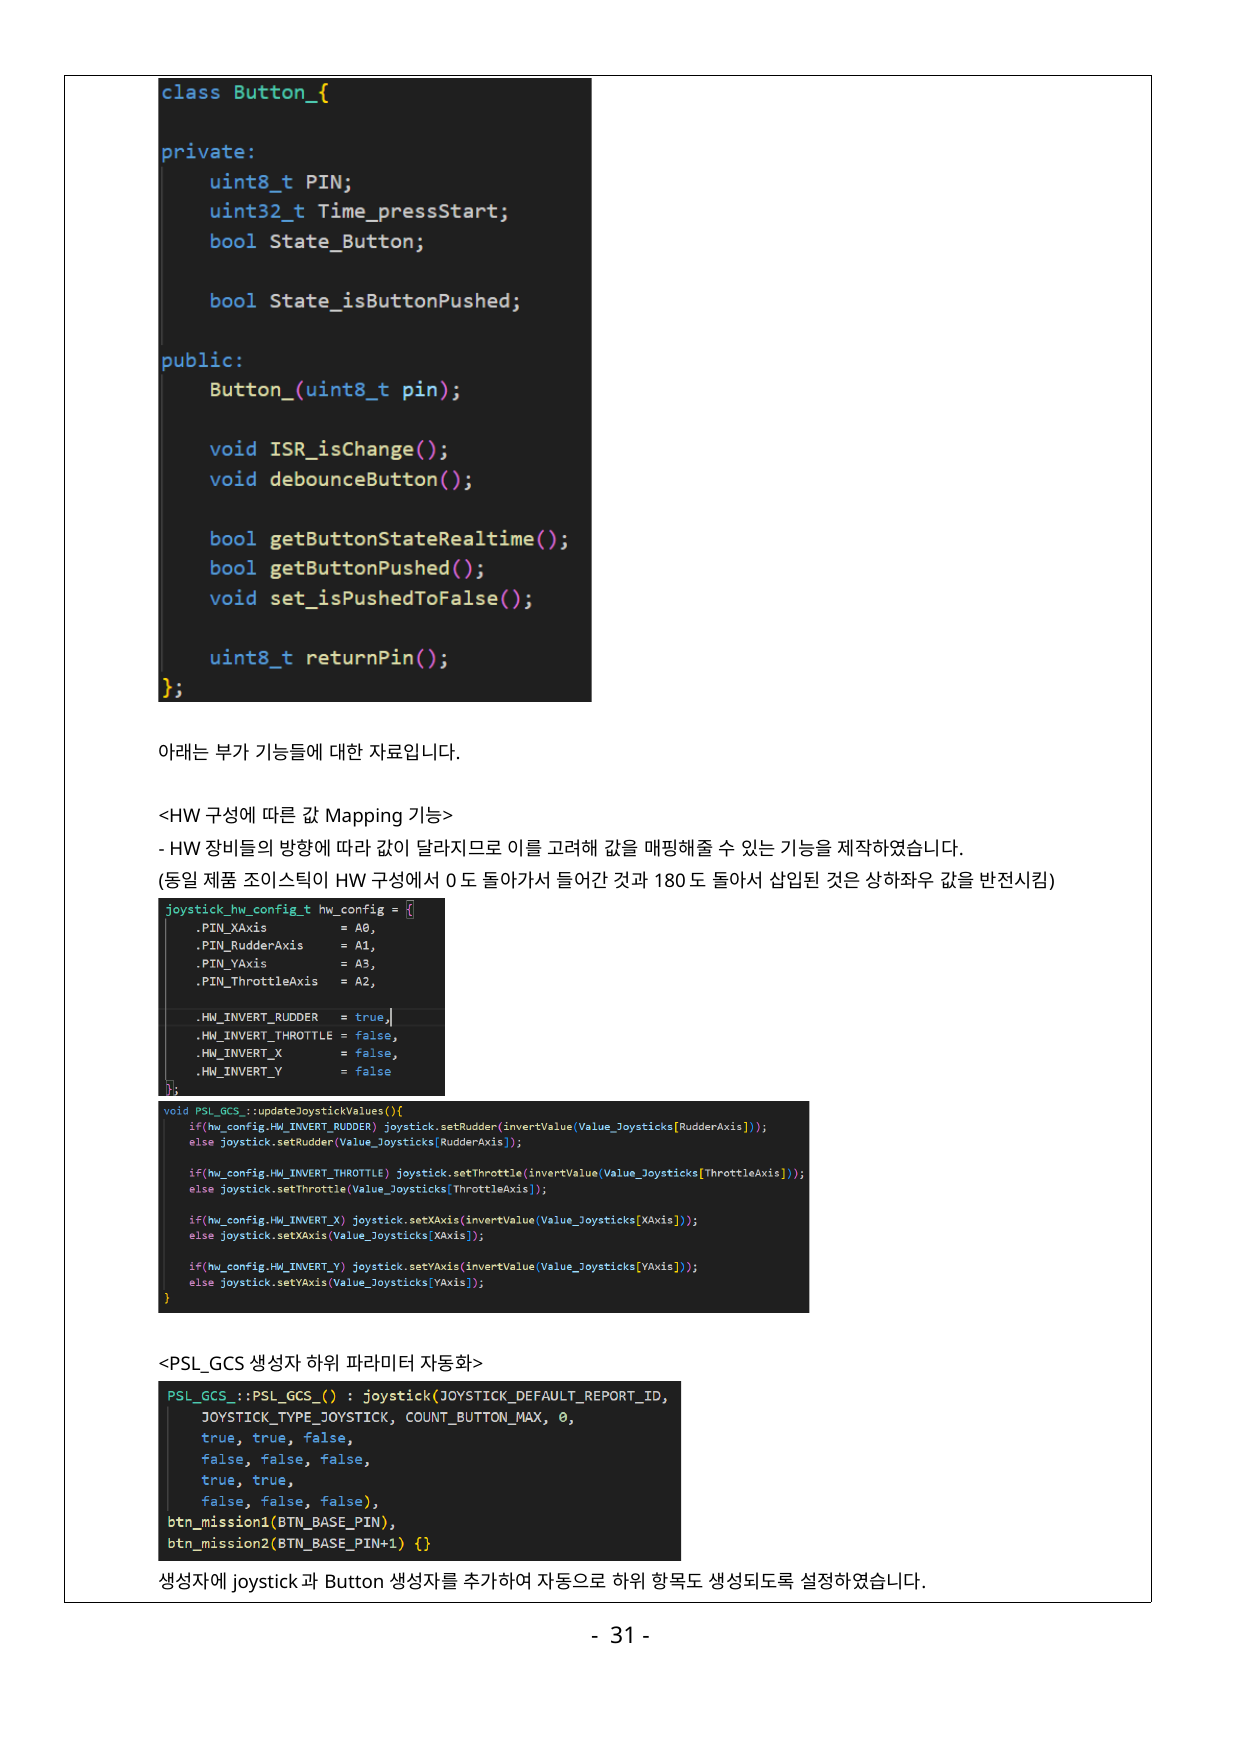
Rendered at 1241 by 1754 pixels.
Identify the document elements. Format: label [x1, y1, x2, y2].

picture [158, 898, 445, 1096]
picture [158, 1381, 682, 1561]
picture [158, 78, 592, 702]
table_cell [65, 76, 1151, 1601]
picture [158, 1101, 810, 1313]
